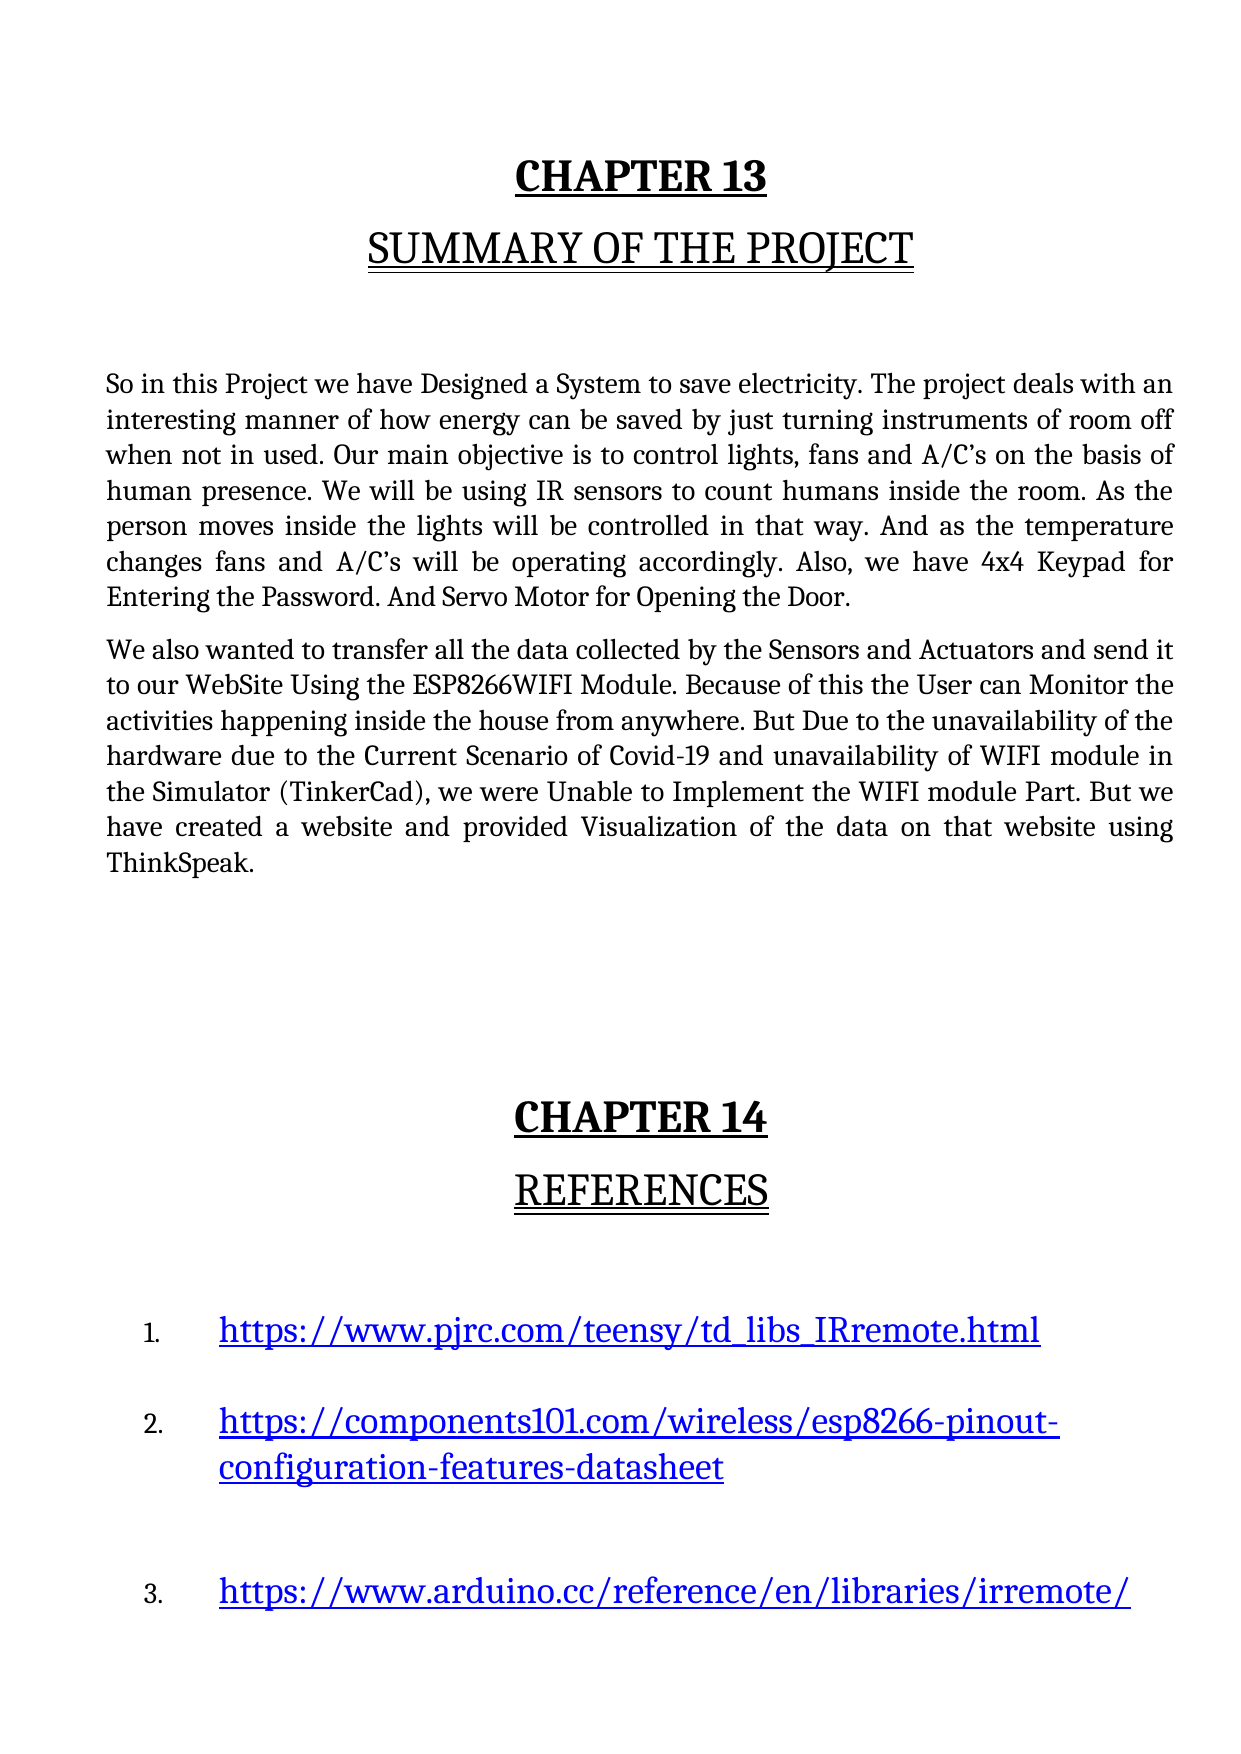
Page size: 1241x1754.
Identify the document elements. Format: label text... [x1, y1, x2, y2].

text We also wanted to transfer all the data collected by the Sensors and Actuators and send it to our WebSite Using the ESP8266WIFI Module. Because of this the User can Monitor the activities happening inside the house from anywhere. But Due to the unavailability of the hardware due to the Current Scenario of Covid-19 and unavailability of WIFI module in the Simulator (TinkerCad), we were Unable to Implement the WIFI module Part. But we have created a website and provided Visualization of the data on that website using ThinkSpeak. [106, 633, 1176, 879]
text CHAPTER 13 [106, 150, 1176, 203]
text REFERENCES [106, 1164, 1176, 1216]
list https://www.pjrc.com/teensy/td_libs_IRremote.html [144, 1309, 1176, 1352]
text SUMMARY OF THE PROJECT [106, 222, 1176, 275]
text CHAPTER 14 [106, 1091, 1176, 1144]
text So in this Project we have Designed a System to save electricity. The project deals with an interesting manner of how energy can be saved by just turning instruments of room off when not in used. Our main objective is to control lights, fans and A/C’s on the basis of human presence. We will be using IR sensors to count humans inside the room. As the person moves inside the lights will be controlled in that way. And as the temperature changes fans and A/C’s will be operating accordingly. Also, we have 4x4 Keypad for Entering the Password. And Servo Motor for Opening the Door. [106, 367, 1176, 614]
list https://components101.com/wireless/esp8266-pinout-configuration-features-datasheet [144, 1400, 1176, 1489]
list https://www.arduino.cc/reference/en/libraries/irremote/ [144, 1570, 1176, 1613]
